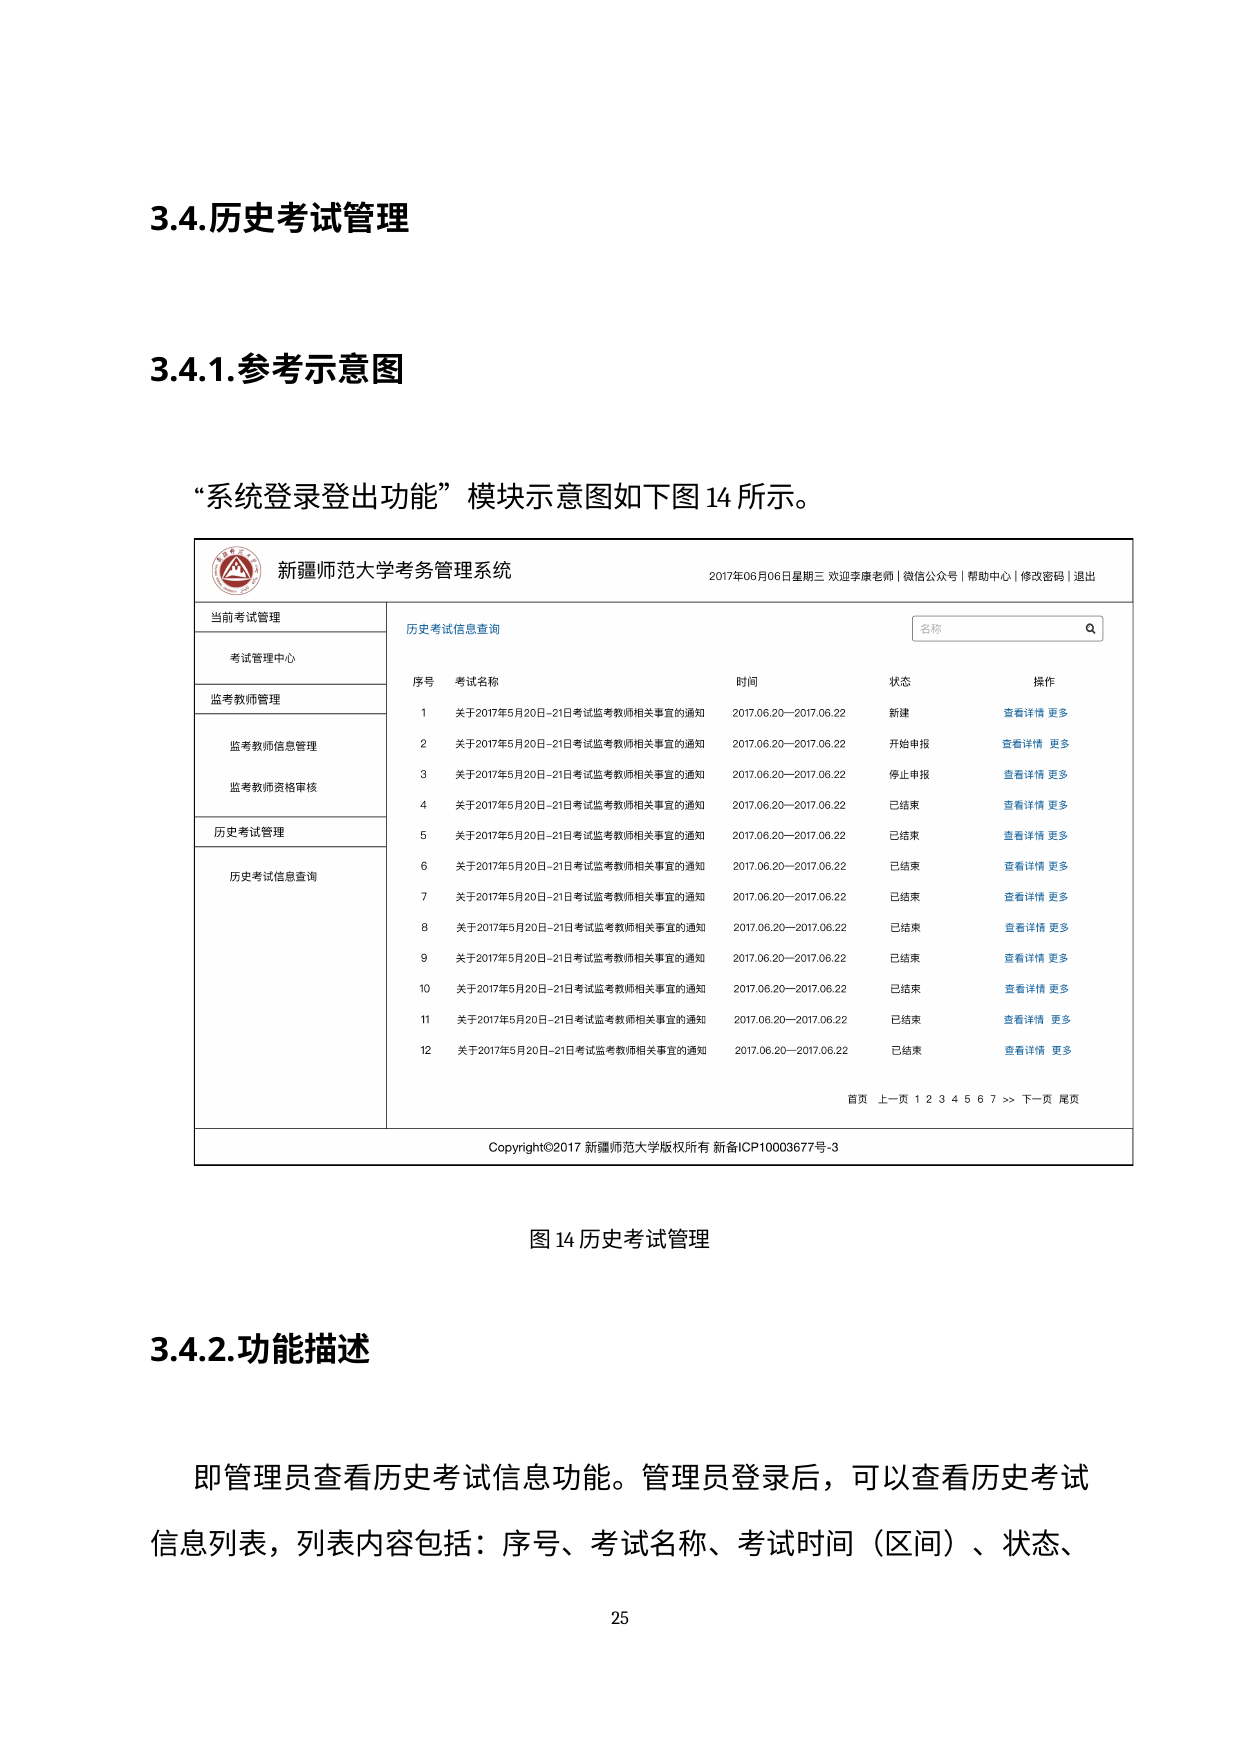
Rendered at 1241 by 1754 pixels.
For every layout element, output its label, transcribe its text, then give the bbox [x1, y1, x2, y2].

text “系统登录登出功能”模块示意图如下图14所示。 [150, 473, 1090, 517]
text 图14 历史考试管理 [150, 1216, 1090, 1260]
subtitle 历史考试管理 [150, 172, 1090, 260]
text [150, 1453, 1090, 1563]
picture [193, 538, 1134, 1166]
subtitle 功能描述 [150, 1303, 1090, 1391]
subtitle 参考示意图 [150, 322, 1090, 411]
